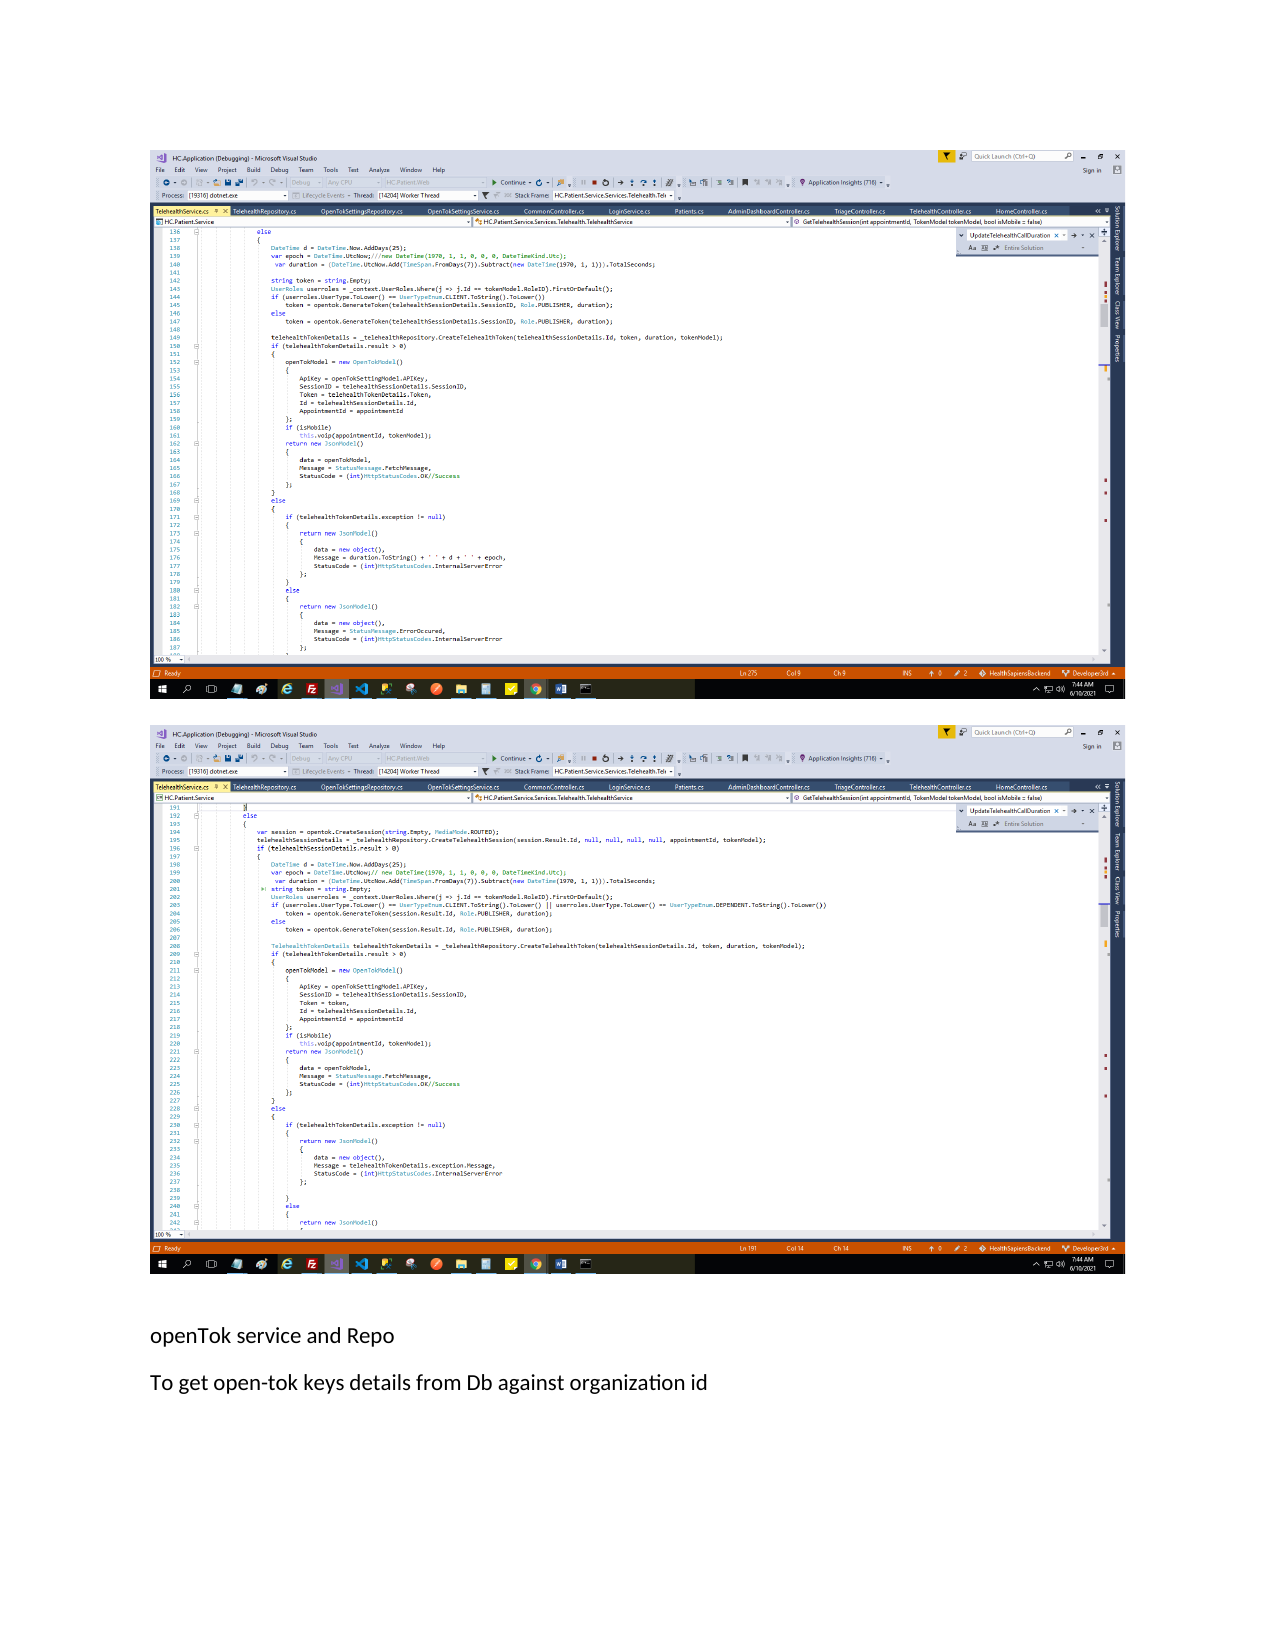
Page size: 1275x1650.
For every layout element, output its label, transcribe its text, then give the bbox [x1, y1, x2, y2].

picture [150, 725, 1125, 1274]
text To get open-tok keys details from Db against organization id [150, 1368, 1125, 1396]
text openTok service and Repo [150, 1321, 1125, 1349]
picture [150, 150, 1125, 699]
